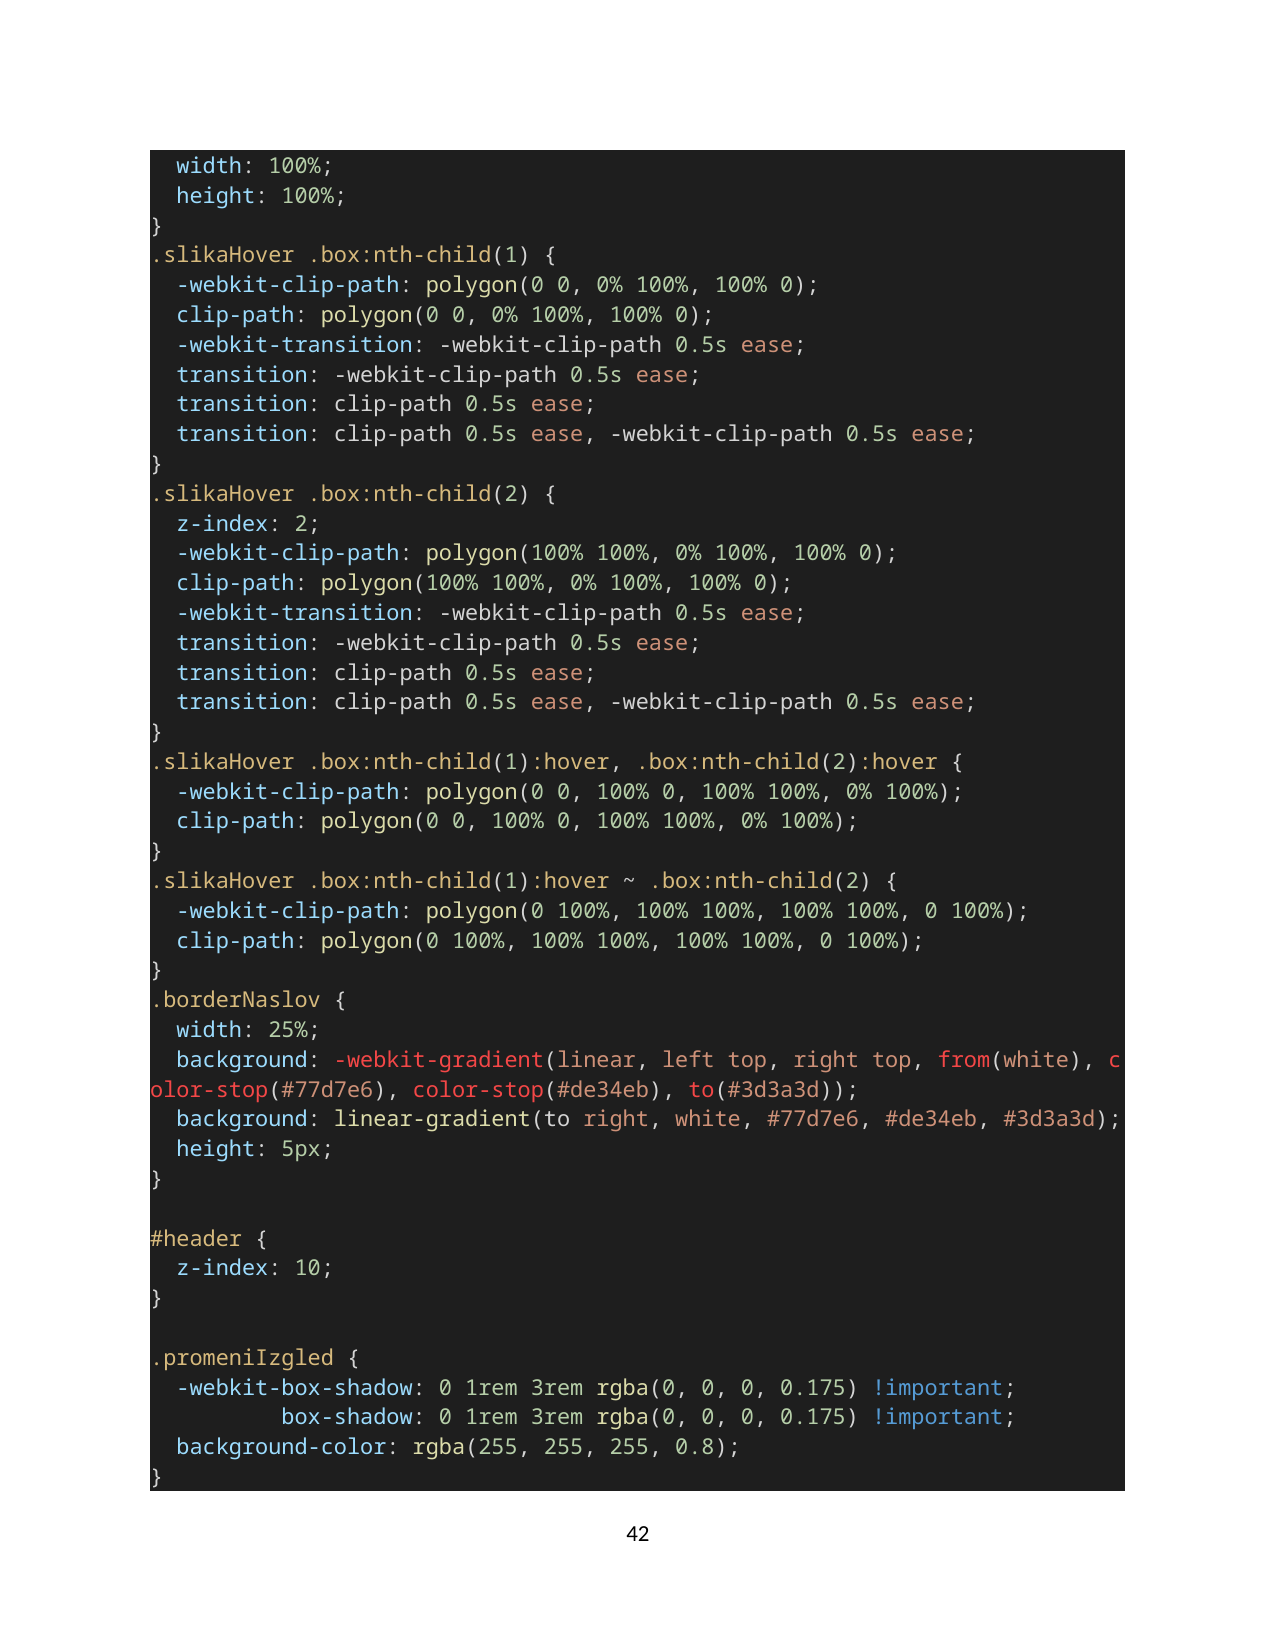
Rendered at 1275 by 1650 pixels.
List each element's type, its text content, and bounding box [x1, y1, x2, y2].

text #header { [150, 1222, 1125, 1252]
text transition: -webkit-clip-path 0.5s ease; [150, 358, 1125, 388]
text clip-path: polygon(0 100%, 100% 100%, 100% 100%, 0 100%); [150, 924, 1125, 954]
text .slikaHover .box:nth-child(2) { [150, 478, 1125, 507]
text z-index: 10; [150, 1252, 1125, 1282]
text z-index: 2; [150, 507, 1125, 537]
text width: 100%; [150, 150, 1125, 180]
text } [150, 835, 1125, 865]
text } [150, 716, 1125, 746]
text } [150, 954, 1125, 984]
text .slikaHover .box:nth-child(1) { [150, 239, 1125, 269]
text } [150, 448, 1125, 478]
text height: 100%; [150, 180, 1125, 209]
text box-shadow: 0 1rem 3rem rgba(0, 0, 0, 0.175) !important; [150, 1401, 1125, 1431]
text -webkit-box-shadow: 0 1rem 3rem rgba(0, 0, 0, 0.175) !important; [150, 1371, 1125, 1401]
text background: linear-gradient(to right, white, #77d7e6, #de34eb, #3d3a3d); [150, 1103, 1125, 1133]
text transition: clip-path 0.5s ease; [150, 656, 1125, 686]
text -webkit-clip-path: polygon(0 100%, 100% 100%, 100% 100%, 0 100%); [150, 895, 1125, 924]
text -webkit-clip-path: polygon(0 0, 0% 100%, 100% 0); [150, 269, 1125, 299]
text transition: clip-path 0.5s ease; [150, 388, 1125, 418]
text -webkit-clip-path: polygon(100% 100%, 0% 100%, 100% 0); [150, 537, 1125, 567]
text transition: -webkit-clip-path 0.5s ease; [150, 627, 1125, 656]
text transition: clip-path 0.5s ease, -webkit-clip-path 0.5s ease; [150, 686, 1125, 716]
text } [150, 209, 1125, 239]
text -webkit-transition: -webkit-clip-path 0.5s ease; [150, 329, 1125, 358]
text width: 25%; [150, 1014, 1125, 1044]
text clip-path: polygon(100% 100%, 0% 100%, 100% 0); [150, 567, 1125, 597]
text .borderNaslov { [150, 984, 1125, 1014]
text } [150, 1282, 1125, 1312]
text } [150, 1163, 1125, 1193]
text .promeniIzgled { [150, 1342, 1125, 1371]
text .slikaHover .box:nth-child(1):hover ~ .box:nth-child(2) { [150, 865, 1125, 895]
text -webkit-clip-path: polygon(0 0, 100% 0, 100% 100%, 0% 100%); [150, 776, 1125, 805]
text .slikaHover .box:nth-child(1):hover, .box:nth-child(2):hover { [150, 746, 1125, 776]
text clip-path: polygon(0 0, 0% 100%, 100% 0); [150, 299, 1125, 329]
text } [150, 1461, 1125, 1491]
text clip-path: polygon(0 0, 100% 0, 100% 100%, 0% 100%); [150, 805, 1125, 835]
text -webkit-transition: -webkit-clip-path 0.5s ease; [150, 597, 1125, 627]
text background: -webkit-gradient(linear, left top, right top, from(white), color-stop(#77d7e6), color-stop(#de34eb), to(#3d3a3d)); [150, 1044, 1125, 1103]
text height: 5px; [150, 1133, 1125, 1163]
text background-color: rgba(255, 255, 255, 0.8); [150, 1431, 1125, 1461]
text transition: clip-path 0.5s ease, -webkit-clip-path 0.5s ease; [150, 418, 1125, 448]
